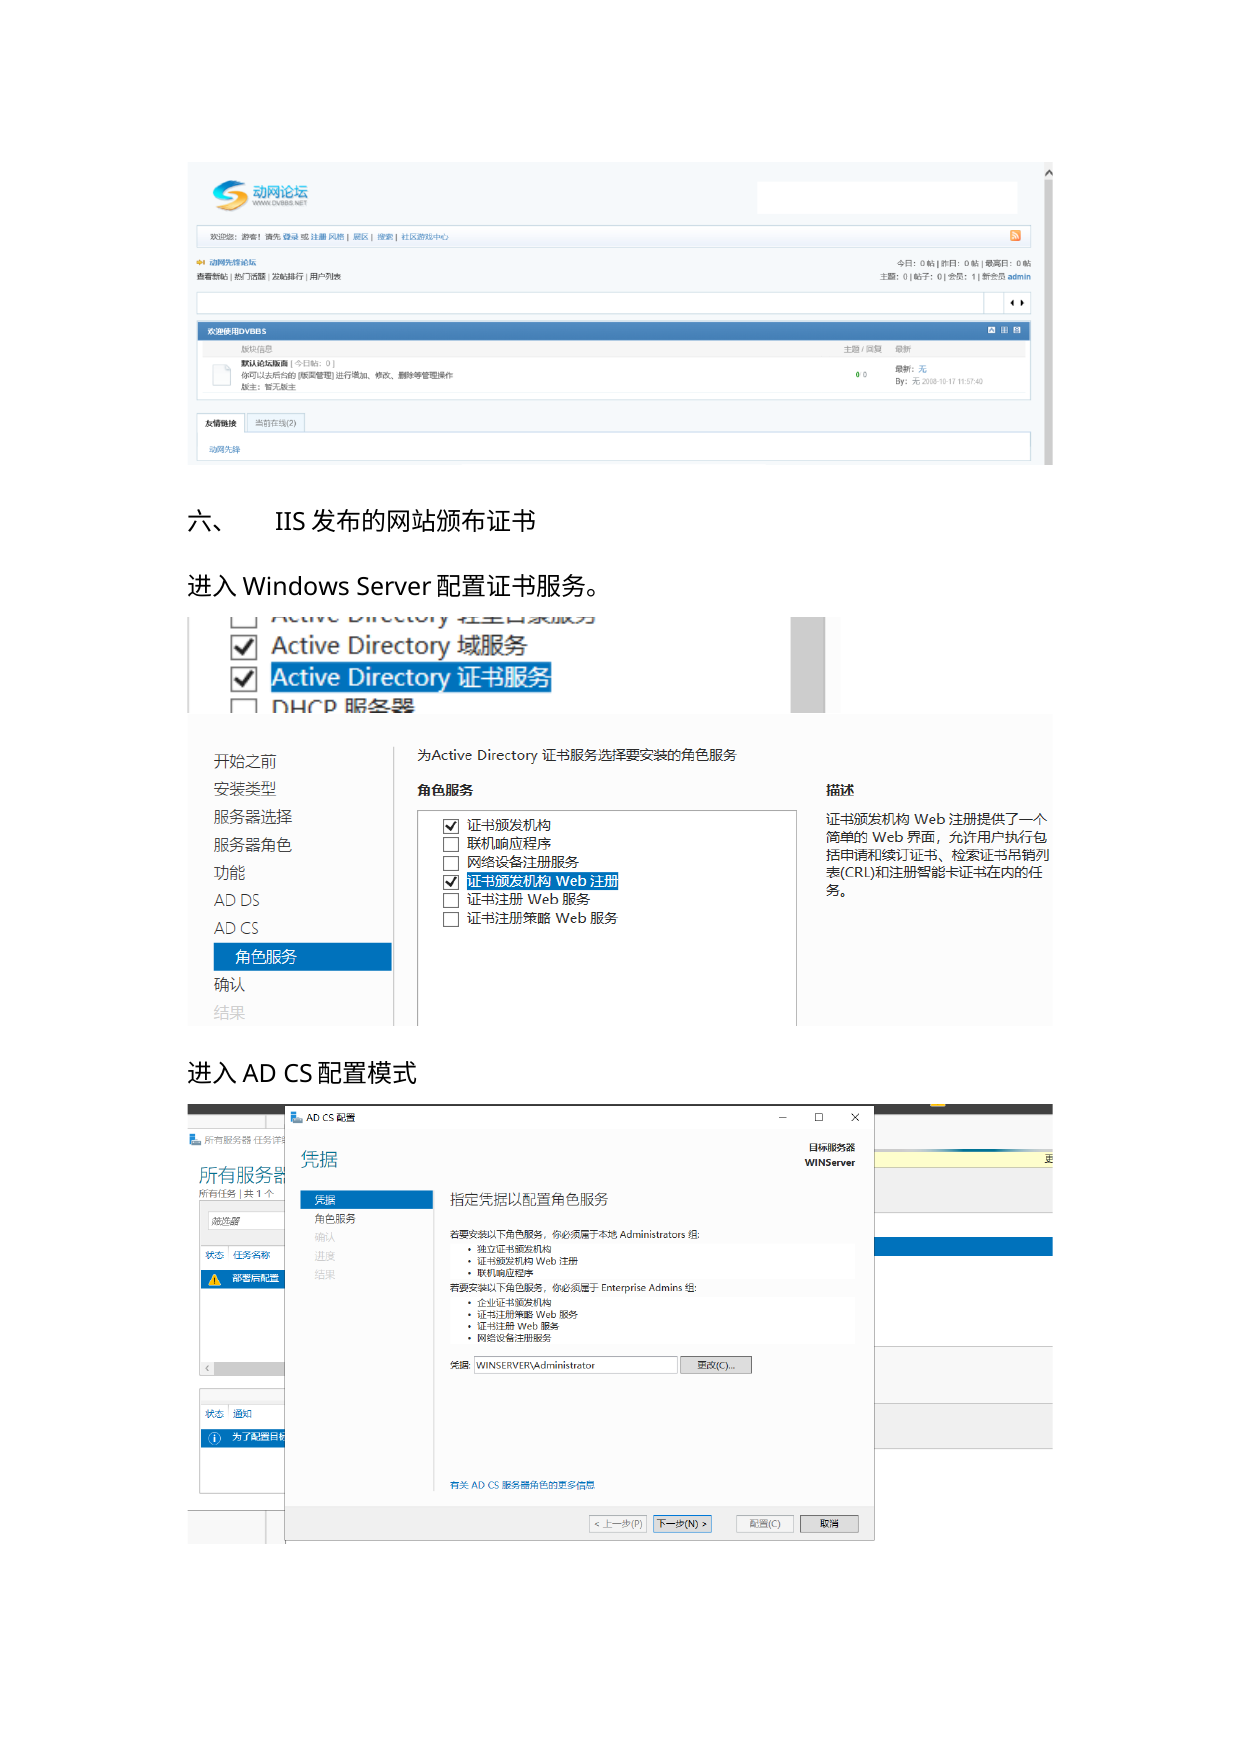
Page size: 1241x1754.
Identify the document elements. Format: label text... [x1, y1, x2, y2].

picture [187, 162, 1053, 465]
list IIS发布的网站颁布证书 [187, 487, 1053, 552]
text 进入AD CS配置模式 [187, 1039, 1053, 1104]
picture [187, 714, 1053, 1026]
text 进入Windows Server配置证书服务。 [187, 552, 1053, 617]
picture [187, 1104, 1053, 1544]
picture [187, 617, 841, 713]
